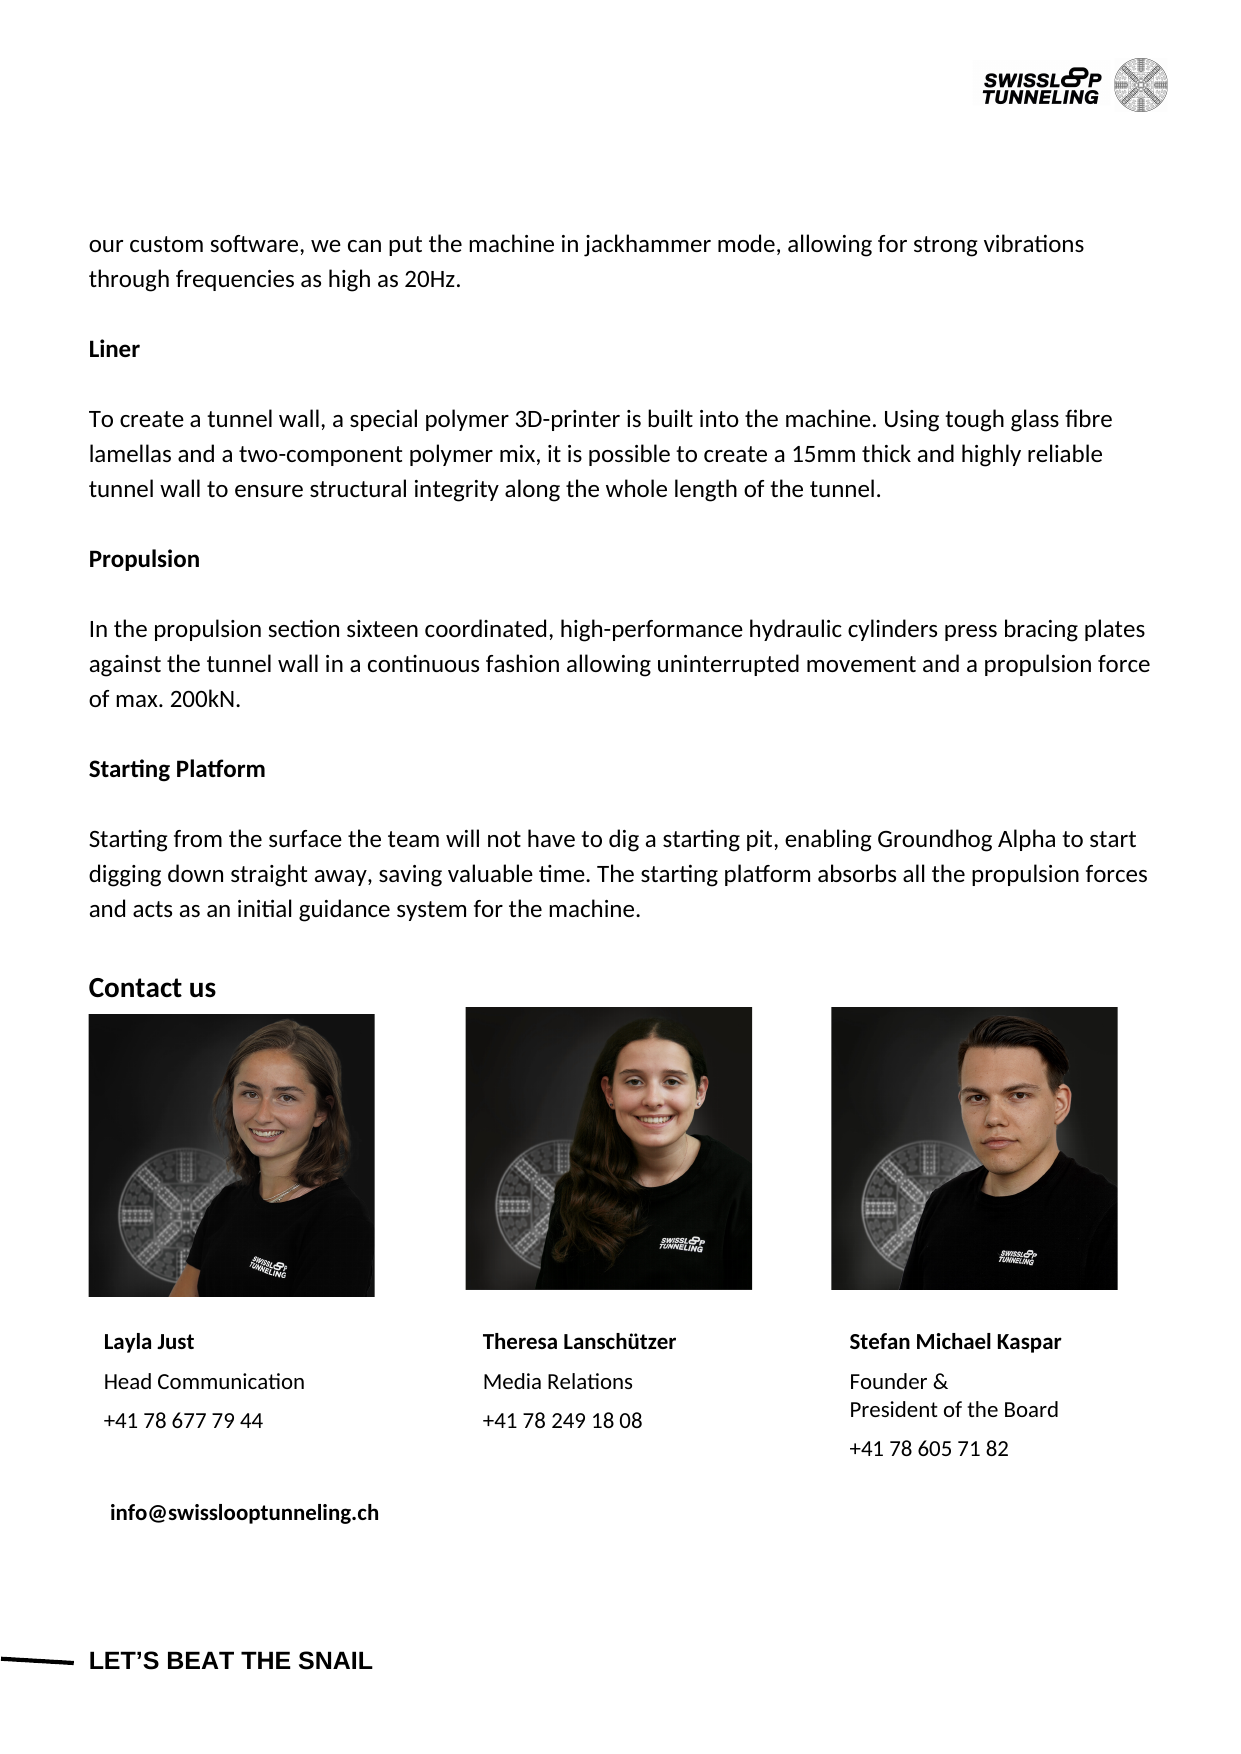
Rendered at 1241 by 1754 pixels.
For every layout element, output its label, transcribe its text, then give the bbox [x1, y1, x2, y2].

text Liner [88, 333, 1167, 363]
text Starting from the surface the team will not have to dig a starting pit, enabling Groundhog Alpha to start digging down straight away, saving valuable time. The starting platform absorbs all the propulsion forces and acts as an initial guidance system for the machine. [88, 823, 1167, 923]
picture [88, 1014, 375, 1297]
text Propulsion [88, 543, 1167, 573]
text In the propulsion section sixteen coordinated, high-performance hydraulic cylinders press bracing plates against the tunnel wall in a continuous fashion allowing uninterrupted movement and a propulsion force of max. 200kN. [88, 613, 1167, 713]
picture [972, 60, 1111, 106]
picture [831, 1007, 1118, 1290]
text To create a tunnel wall, a special polymer 3D-printer is built into the machine. Using tough glass fibre lamellas and a two-component polymer mix, it is possible to create a 15mm thick and highly reliable tunnel wall to ensure structural integrity along the whole length of the tunnel. [88, 403, 1167, 503]
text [88, 228, 1167, 293]
picture [465, 1007, 753, 1290]
text Starting Platform [88, 753, 1167, 783]
text Contact us [88, 969, 1167, 1004]
picture [1114, 58, 1168, 112]
